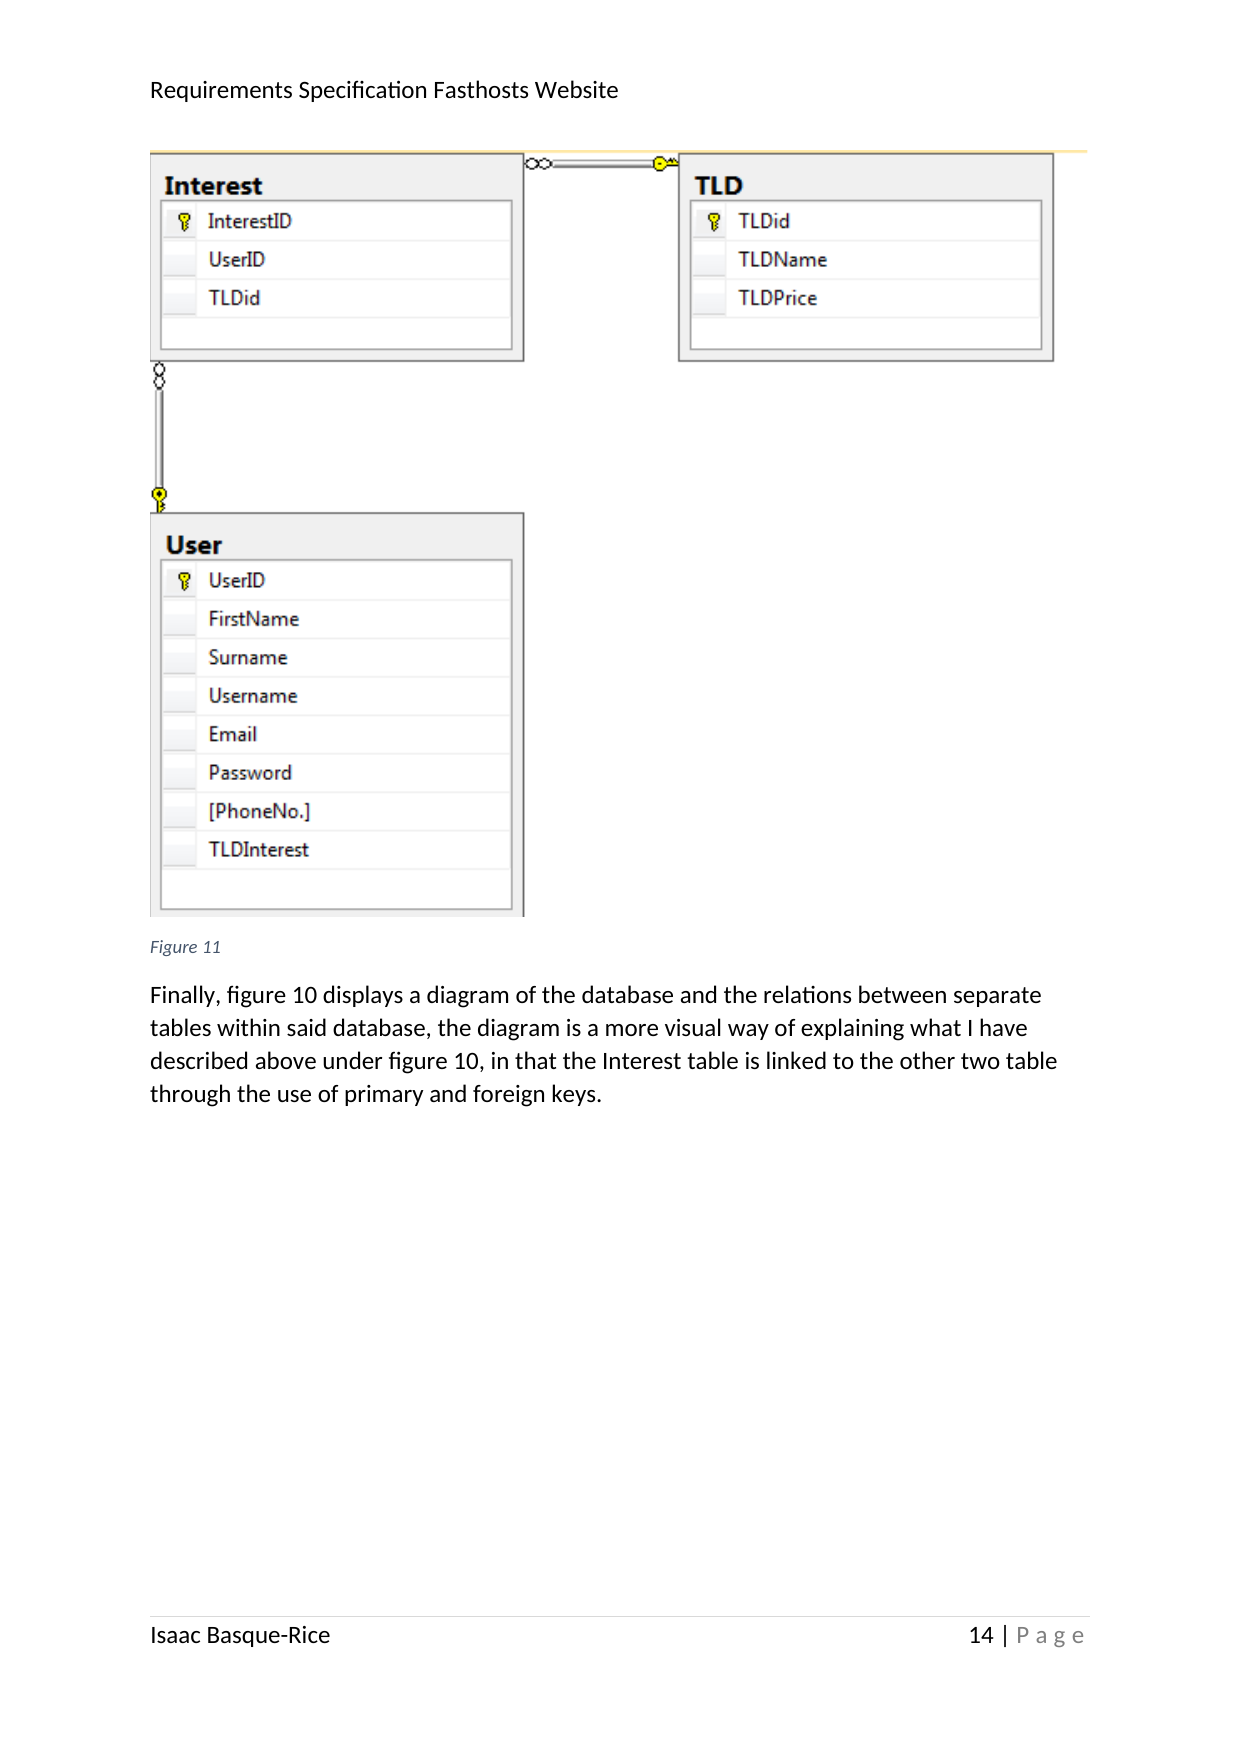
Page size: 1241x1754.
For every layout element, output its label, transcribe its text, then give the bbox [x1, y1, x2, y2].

text Finally, figure 10 displays a diagram of the database and the relations between separate tables within said database, the diagram is a more visual way of explaining what I have described above under figure 10, in that the Interest table is linked to the other two table through the use of primary and foreign keys. [150, 979, 1090, 1108]
picture [150, 150, 1088, 917]
text Figure 11 [150, 935, 1090, 958]
